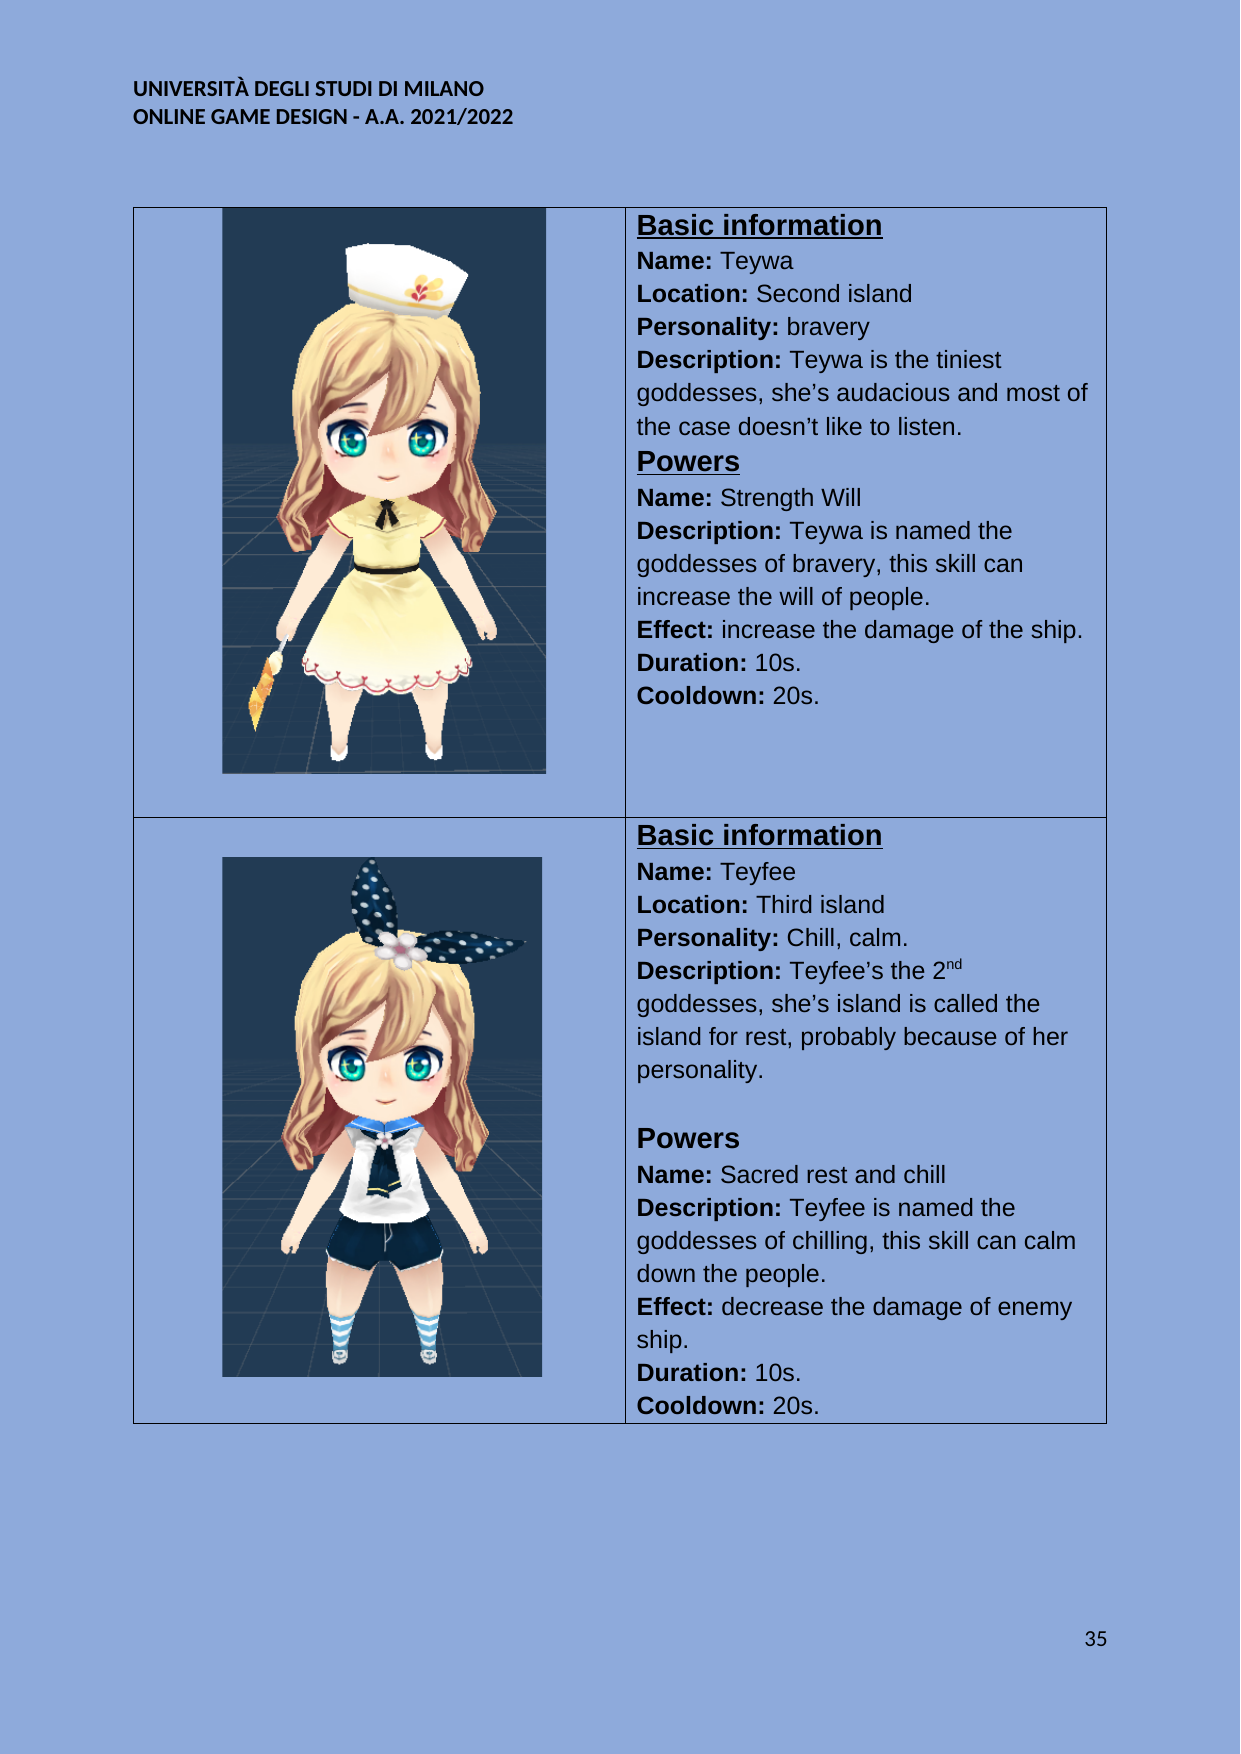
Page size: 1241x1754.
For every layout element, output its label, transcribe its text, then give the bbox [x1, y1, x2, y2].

picture [222, 857, 543, 1377]
table_cell Basic information Name: Teywa Location: Second island Personality: bravery Description: Teywa is the tiniest goddesses, she’s audacious and most of the case doesn’t like to listen. Powers Name: Strength Will Description: Teywa is named the goddesses of bravery, this skill can increase the will of people. Effect: increase the damage of the ship. Duration: 10s. Cooldown: 20s. [626, 208, 1106, 817]
table_cell [134, 208, 625, 817]
table_cell Basic information Name: Teyfee Location: Third island Personality: Chill, calm. Description: Teyfee’s the 2nd goddesses, she’s island is called the island for rest, probably because of her personality. Powers Name: Sacred rest and chill Description: Teyfee is named the goddesses of chilling, this skill can calm down the people. Effect: decrease the damage of enemy ship. Duration: 10s. Cooldown: 20s. [626, 818, 1106, 1423]
picture [222, 208, 547, 774]
table_cell [134, 818, 625, 1423]
